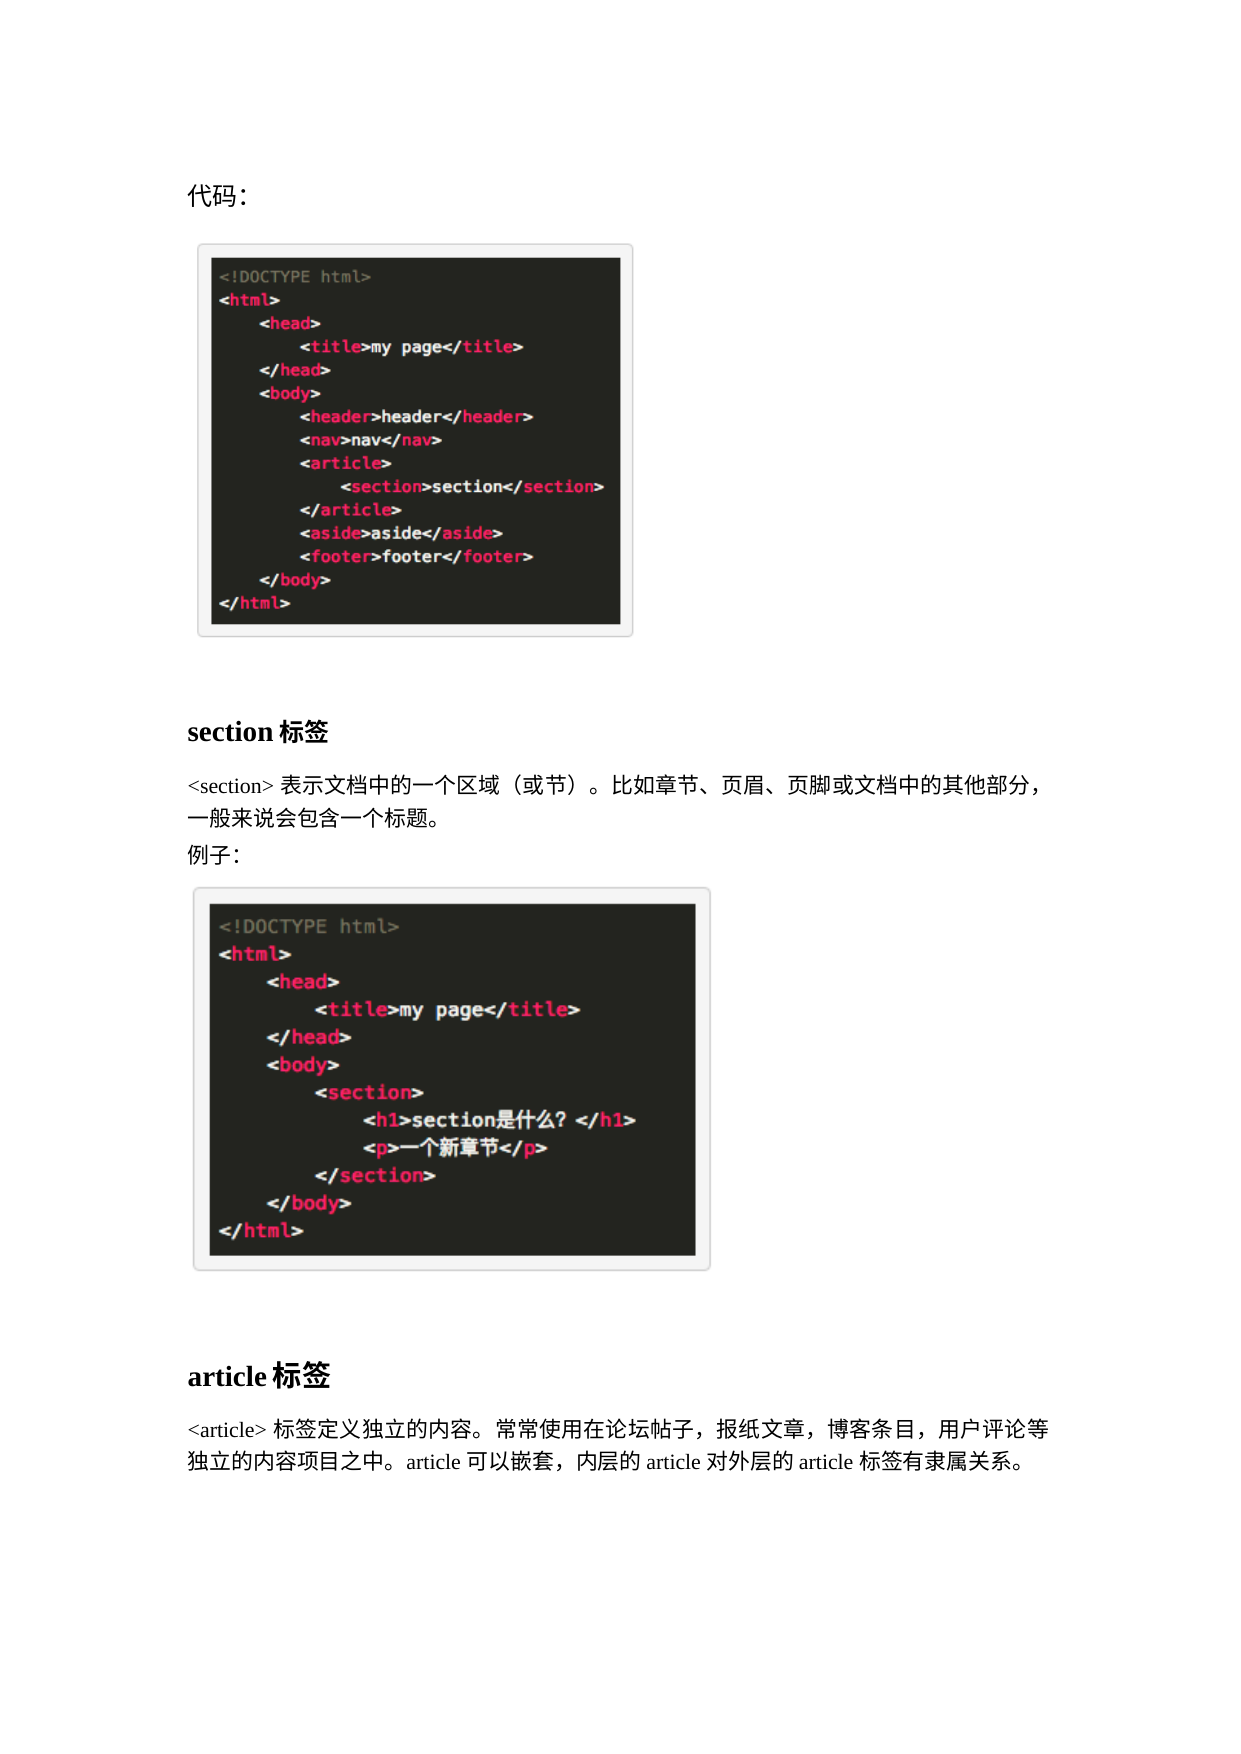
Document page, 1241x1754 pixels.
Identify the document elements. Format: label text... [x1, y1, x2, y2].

text 例子： [187, 838, 1053, 871]
text <section> 表示文档中的一个区域（或节）。比如章节、页眉、页脚或文档中的其他部分，一般来说会包含一个标题。 [187, 768, 1053, 833]
text article标签 [187, 1341, 1053, 1406]
picture [187, 875, 724, 1279]
text <article> 标签定义独立的内容。常常使用在论坛帖子，报纸文章，博客条目，用户评论等独立的内容项目之中。article 可以嵌套，内层的 article 对外层的 article 标签有隶属关系。 [187, 1411, 1053, 1476]
text 代码： [187, 162, 1053, 227]
picture [187, 232, 649, 649]
text section标签 [187, 698, 1053, 763]
